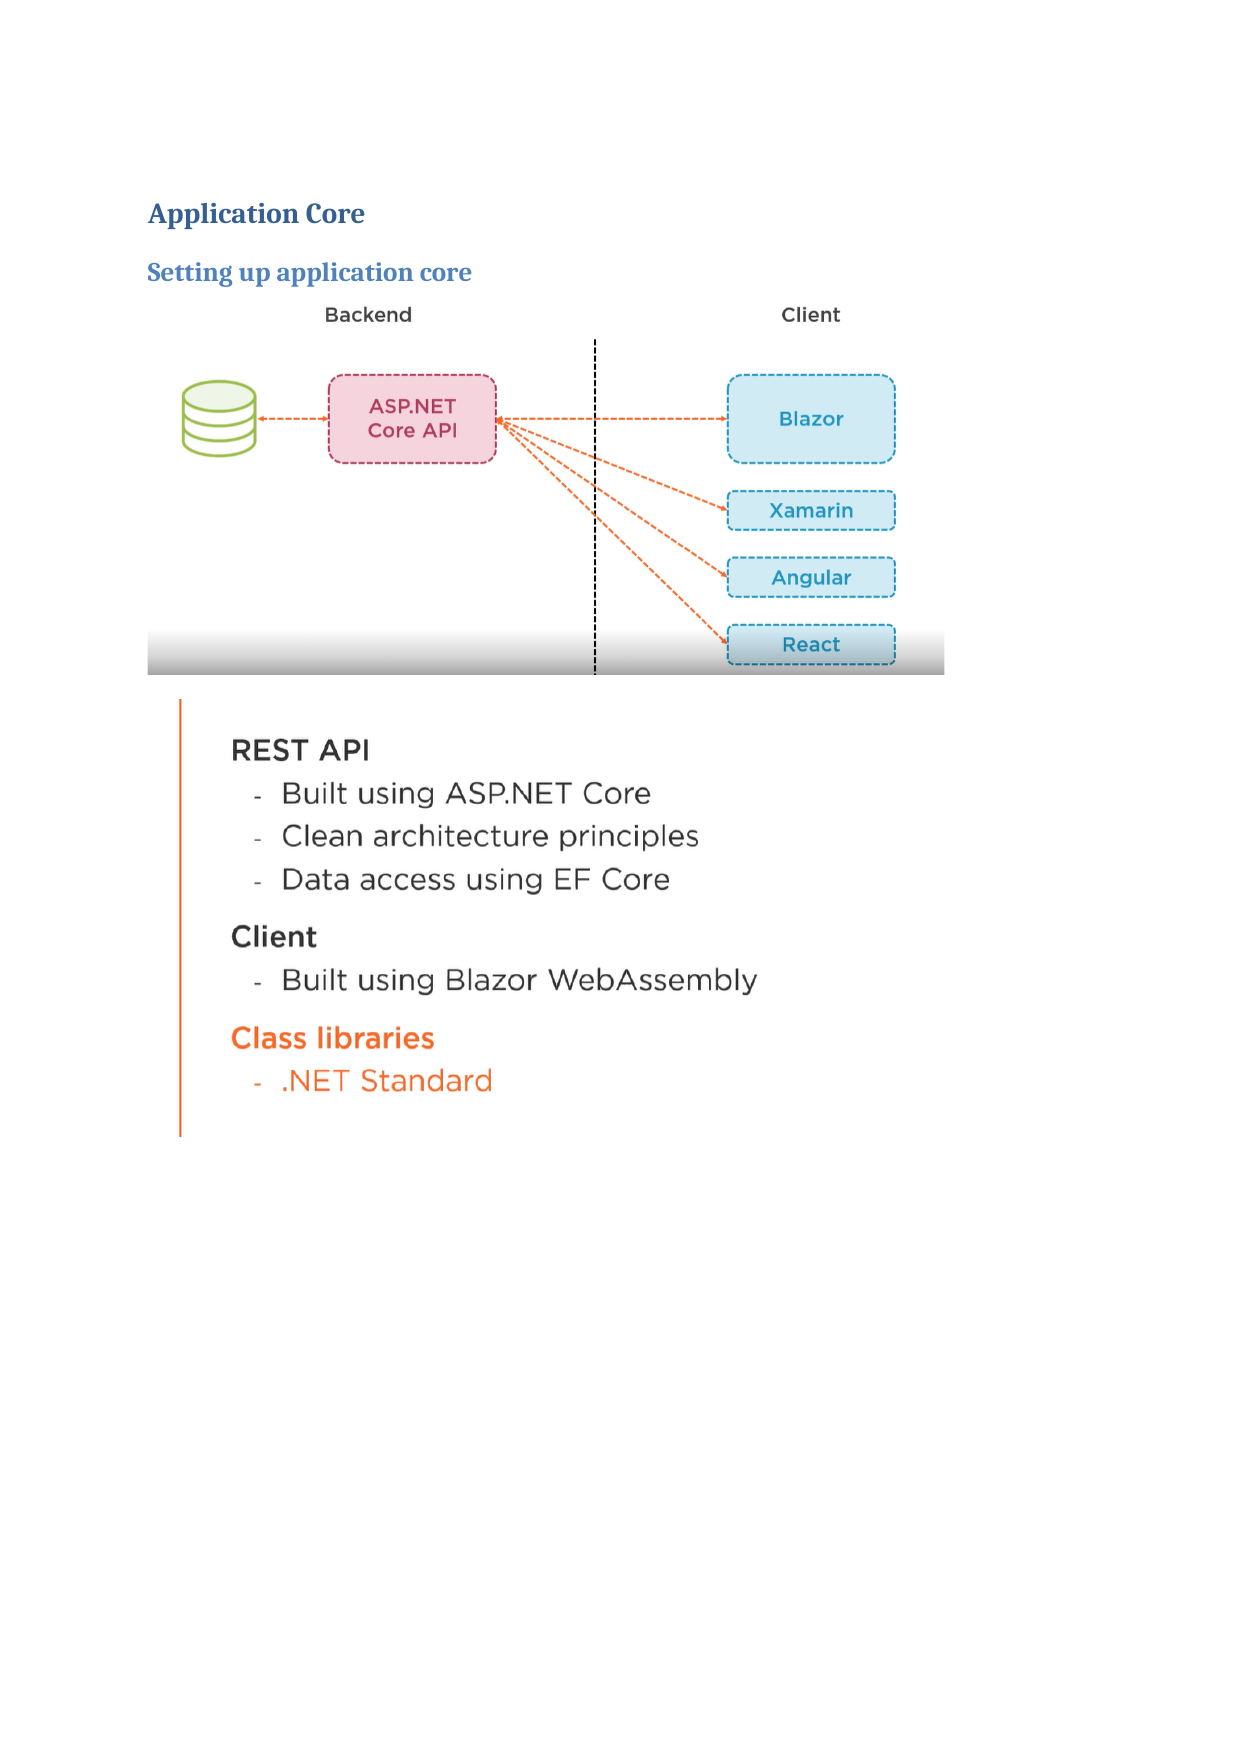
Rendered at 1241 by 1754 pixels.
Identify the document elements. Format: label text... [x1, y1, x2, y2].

subtitle Application Core [148, 198, 1093, 231]
picture [147, 292, 945, 675]
subtitle Setting up application core [148, 257, 1093, 288]
picture [147, 699, 821, 1137]
